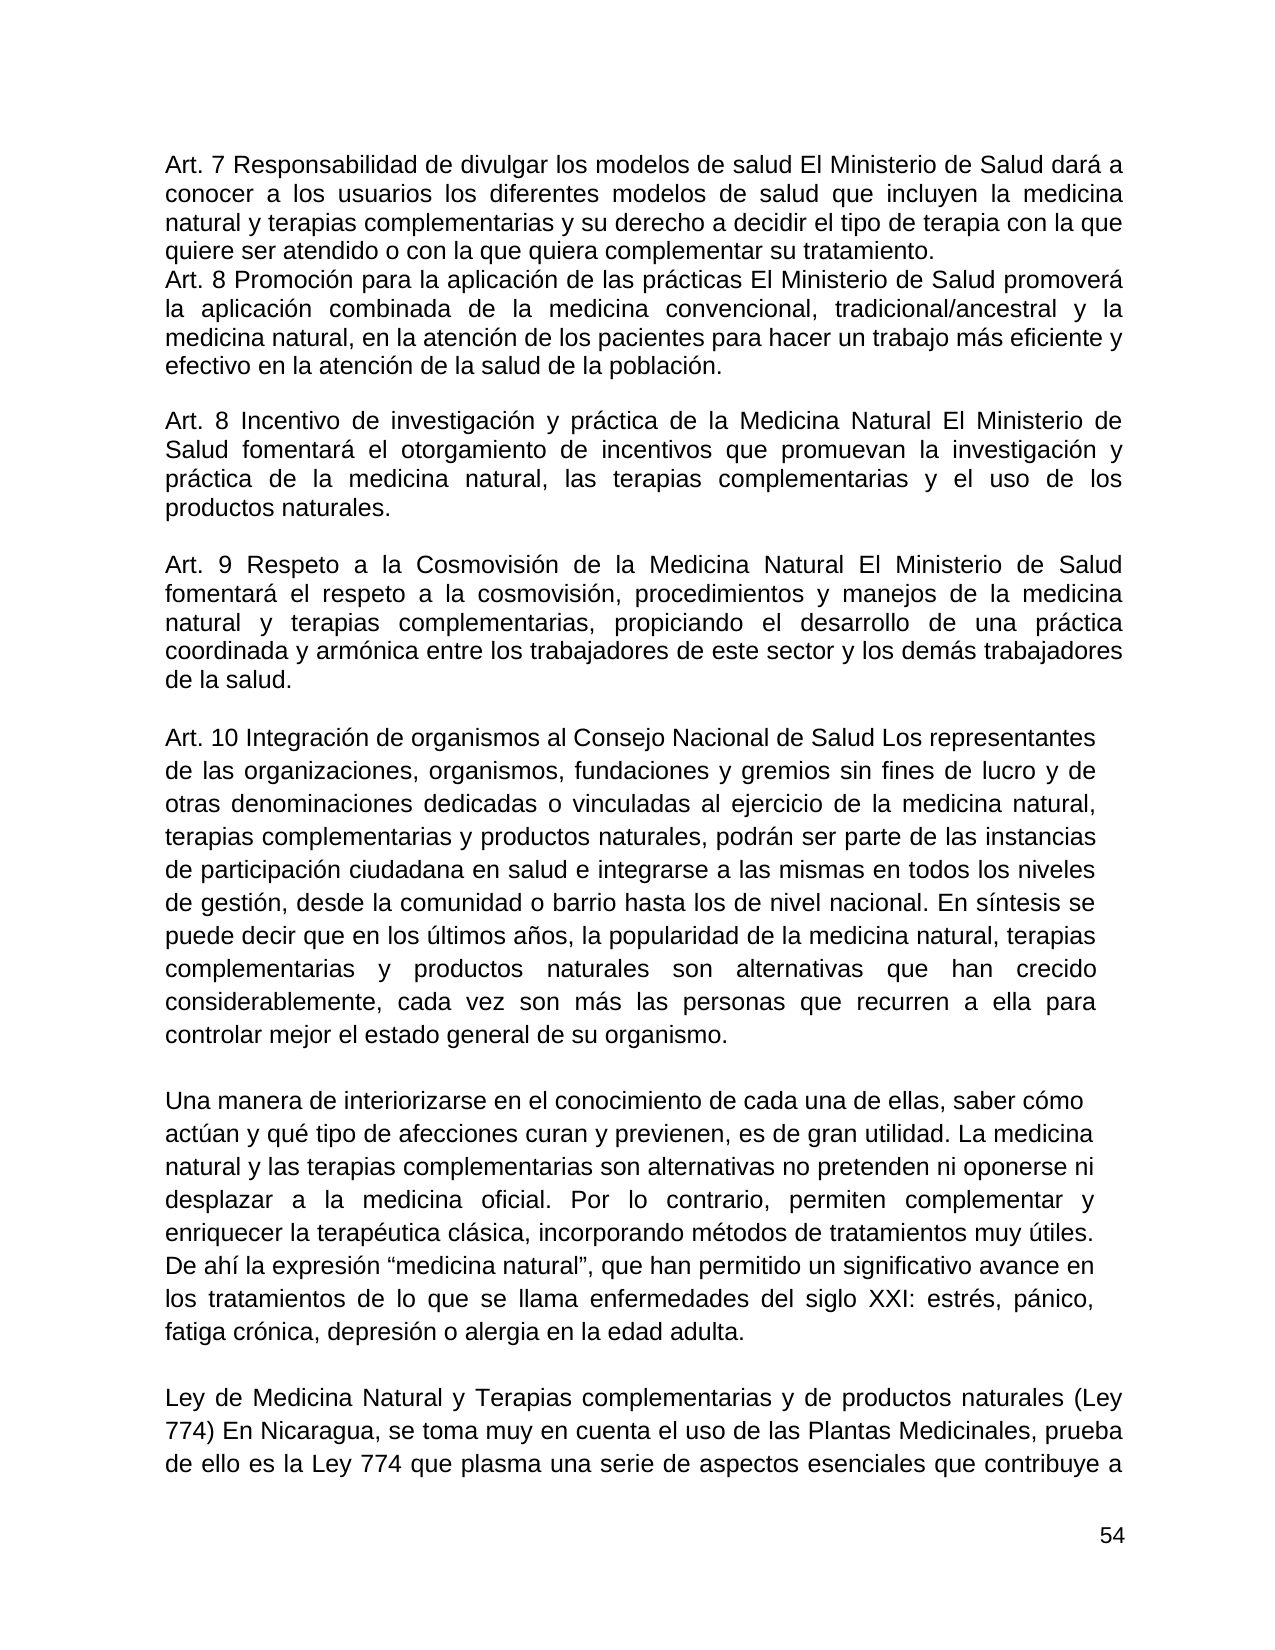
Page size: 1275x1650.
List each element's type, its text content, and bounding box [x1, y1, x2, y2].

text Art. 7 Responsabilidad de divulgar los modelos de salud El Ministerio de Salud dará a conocer a los usuarios los diferentes modelos de salud que incluyen la medicina natural y terapias complementarias y su derecho a decidir el tipo de terapia con la que quiere ser atendido o con la que quiera complementar su tratamiento. [165, 150, 1124, 265]
text Art. 9 Respeto a la Cosmovisión de la Medicina Natural El Ministerio de Salud fomentará el respeto a la cosmovisión, procedimientos y manejos de la medicina natural y terapias complementarias, propiciando el desarrollo de una práctica coordinada y armónica entre los trabajadores de este sector y los demás trabajadores de la salud. [165, 550, 1124, 694]
text Art. 10 Integración de organismos al Consejo Nacional de Salud Los representantes de las organizaciones, organismos, fundaciones y gremios sin fines de lucro y de otras denominaciones dedicadas o vinculadas al ejercicio de la medicina natural, terapias complementarias y productos naturales, podrán ser parte de las instancias de participación ciudadana en salud e integrarse a las mismas en todos los niveles de gestión, desde la comunidad o barrio hasta los de nivel nacional. En síntesis se puede decir que en los últimos años, la popularidad de la medicina natural, terapias complementarias y productos naturales son alternativas que han crecido considerablemente, cada vez son más las personas que recurren a ella para controlar mejor el estado general de su organismo. [165, 723, 1098, 1048]
text actúan y qué tipo de afecciones curan y previenen, es de gran utilidad. La medicina natural y las terapias complementarias son alternativas no pretenden ni oponerse ni desplazar a la medicina oficial. Por lo contrario, permiten complementar y enriquecer la terapéutica clásica, incorporando métodos de tratamientos muy útiles. De ahí la expresión “medicina natural”, que han permitido un significativo avance en los tratamientos de lo que se llama enfermedades del siglo XXI: estrés, pánico, fatiga crónica, depresión o alergia en la edad adulta. [165, 1119, 1096, 1346]
text Art. 8 Promoción para la aplicación de las prácticas El Ministerio de Salud promoverá la aplicación combinada de la medicina convencional, tradicional/ancestral y la medicina natural, en la atención de los pacientes para hacer un trabajo más eficiente y efectivo en la atención de la salud de la población. [165, 265, 1124, 380]
text Art. 8 Incentivo de investigación y práctica de la Medicina Natural El Ministerio de Salud fomentará el otorgamiento de incentivos que promuevan la investigación y práctica de la medicina natural, las terapias complementarias y el uso de los productos naturales. [165, 406, 1124, 521]
text Una manera de interiorizarse en el conocimiento de cada una de ellas, saber cómo [165, 1086, 1096, 1114]
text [165, 1383, 1124, 1478]
